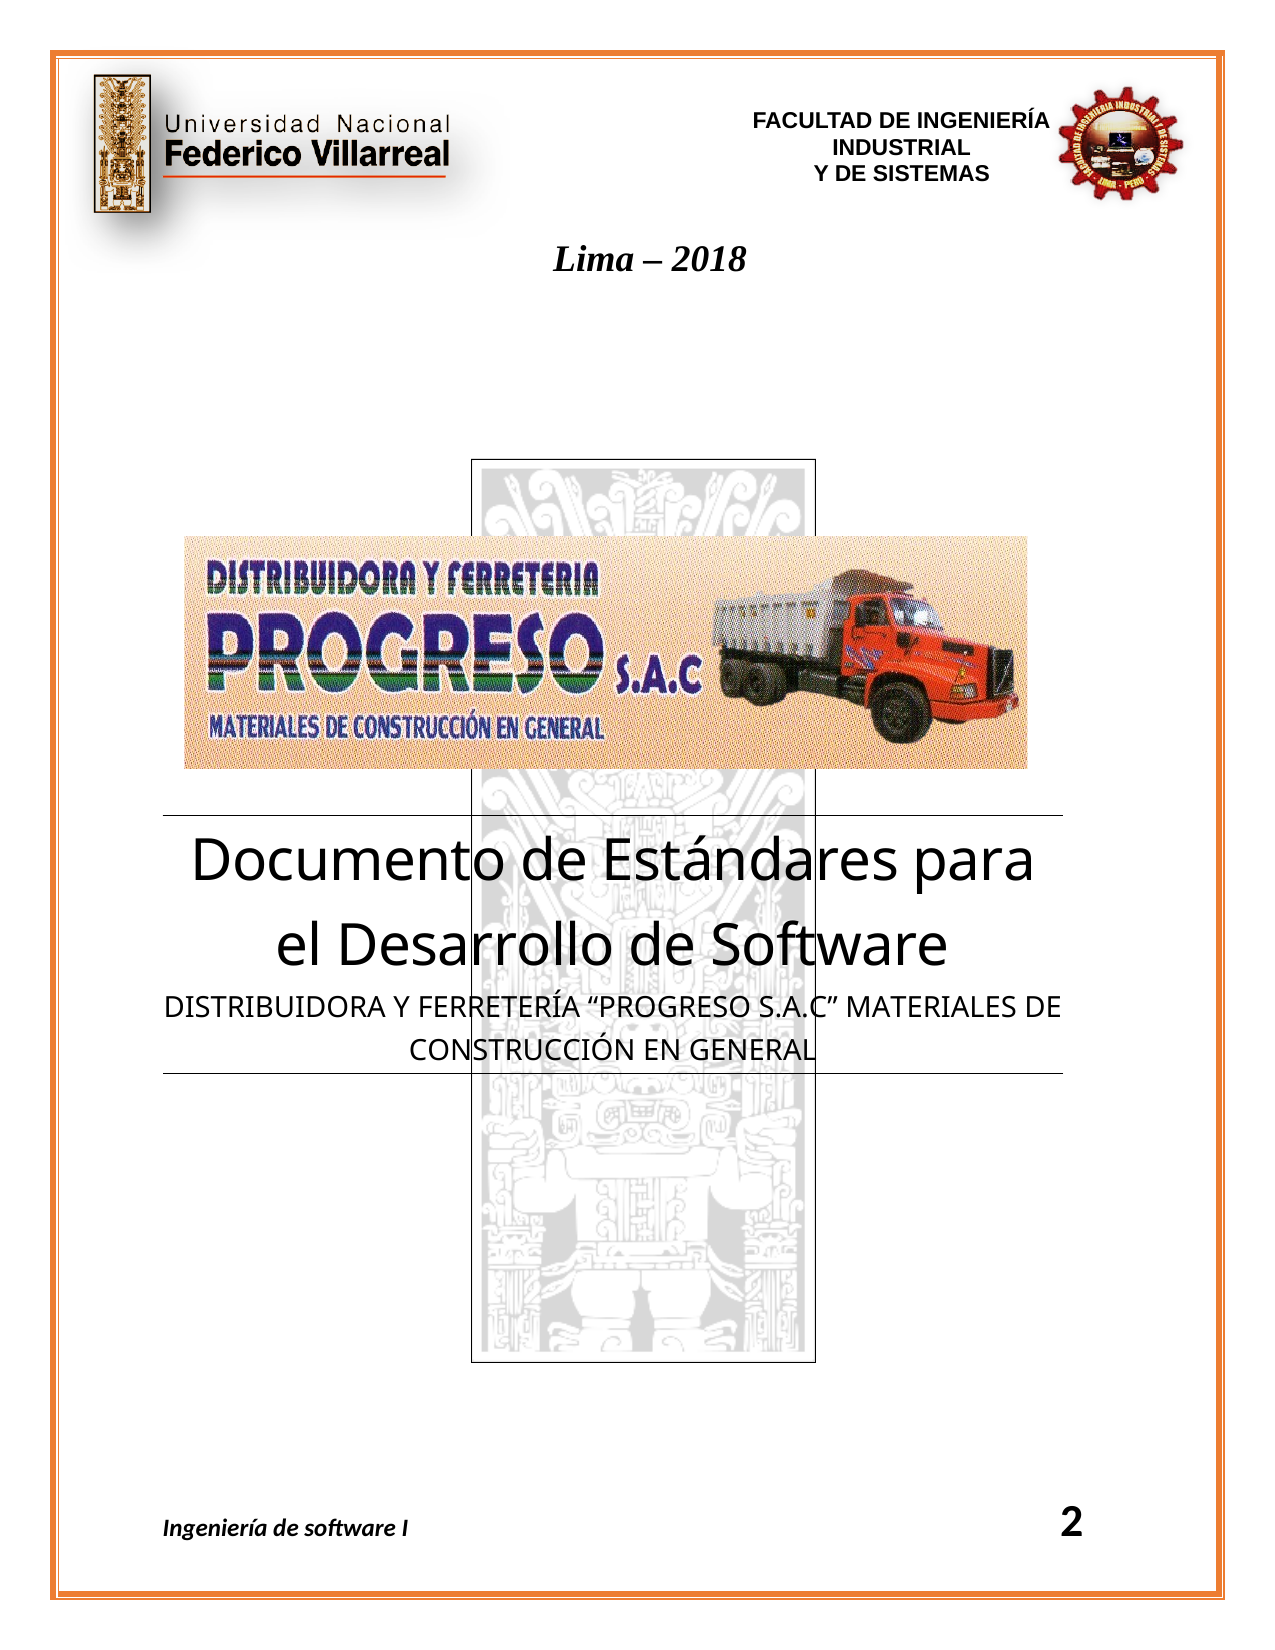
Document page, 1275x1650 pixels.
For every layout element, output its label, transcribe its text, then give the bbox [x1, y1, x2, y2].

picture [1057, 83, 1186, 204]
text DISTRIBUIDORA Y FERRETERÍA “PROGRESO S.A.C” MATERIALES DE CONSTRUCCIÓN EN GENERAL [162, 983, 1063, 1074]
picture [184, 536, 1028, 769]
text Lima – 2018 [236, 236, 1063, 279]
title Documento de Estándares para el Desarrollo de Software [162, 816, 1063, 982]
picture [93, 74, 449, 213]
